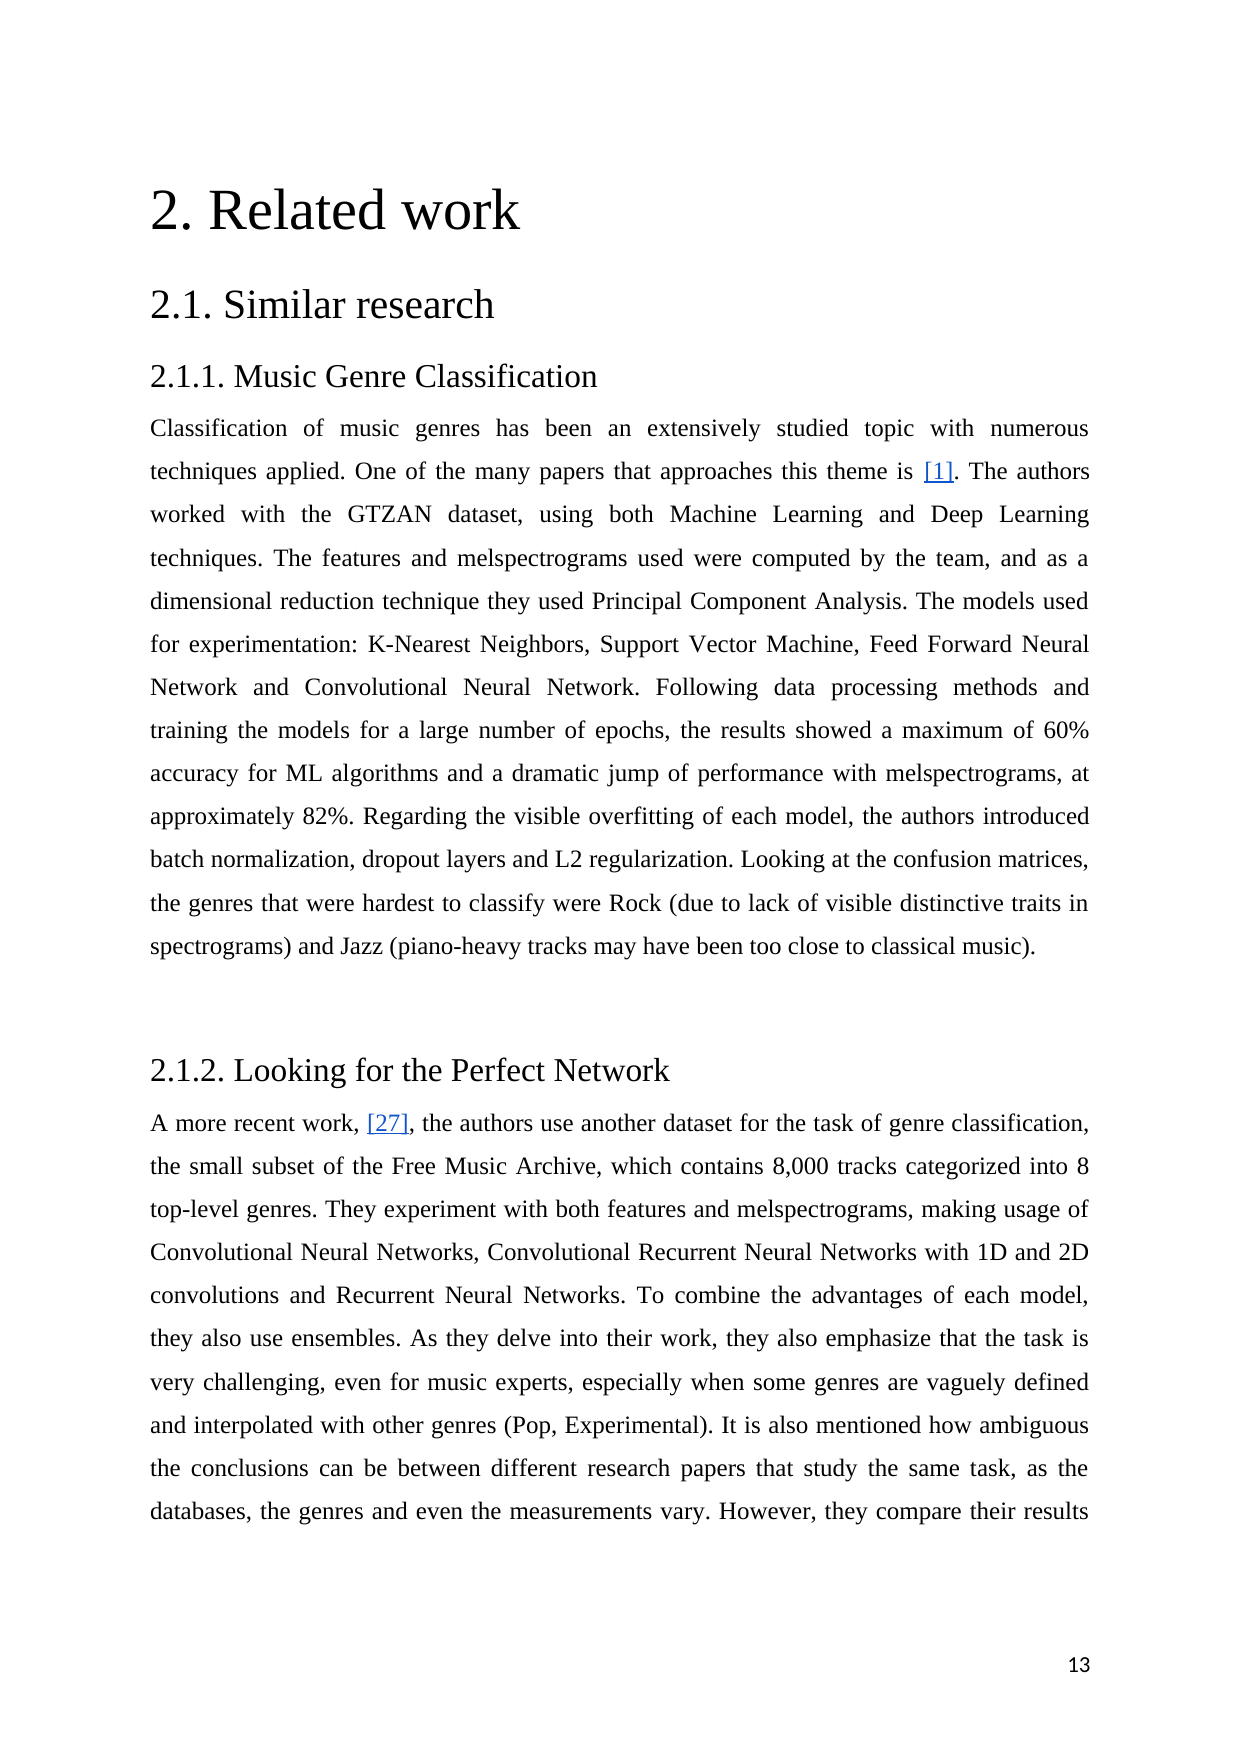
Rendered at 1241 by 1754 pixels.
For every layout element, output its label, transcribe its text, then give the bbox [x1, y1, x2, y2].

subtitle 2.1. Similar research [150, 280, 1090, 328]
subtitle 2.1.2. Looking for the Perfect Network [150, 1050, 1090, 1089]
subtitle 2. Related work [150, 175, 1090, 242]
text Classification of music genres has been an extensively studied topic with numerous techniques applied. One of the many papers that approaches this theme is [1]. The authors worked with the GTZAN dataset, using both Machine Learning and Deep Learning techniques. The features and melspectrograms used were computed by the team, and as a dimensional reduction technique they used Principal Component Analysis. The models used for experimentation: K-Nearest Neighbors, Support Vector Machine, Feed Forward Neural Network and Convolutional Neural Network. Following data processing methods and training the models for a large number of epochs, the results showed a maximum of 60% accuracy for ML algorithms and a dramatic jump of performance with melspectrograms, at approximately 82%. Regarding the visible overfitting of each model, the authors introduced batch normalization, dropout layers and L2 regularization. Looking at the confusion matrices, the genres that were hardest to classify were Rock (due to lack of visible distinctive traits in spectrograms) and Jazz (piano-heavy tracks may have been too close to classical music). [150, 413, 1090, 959]
subtitle 2.1.1. Music Genre Classification [150, 356, 1090, 394]
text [150, 1108, 1090, 1525]
